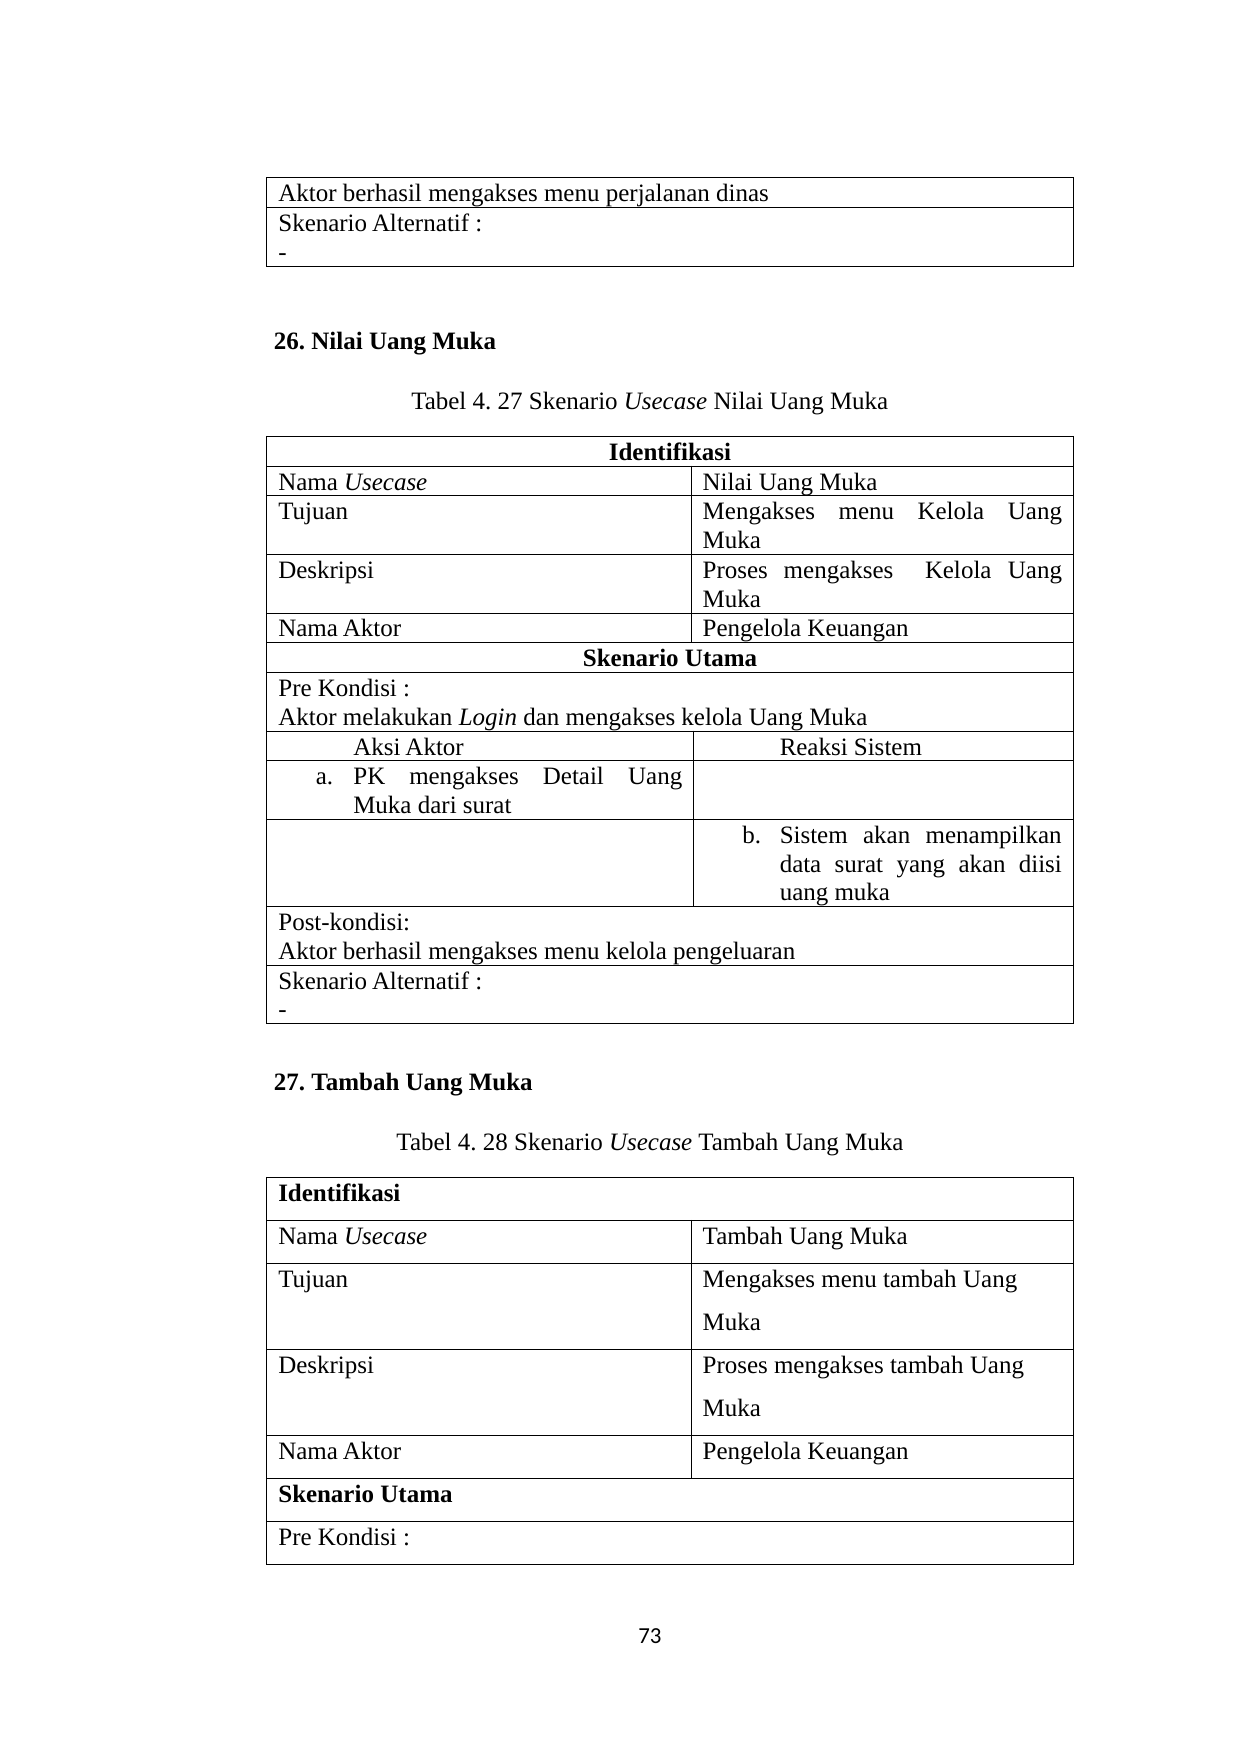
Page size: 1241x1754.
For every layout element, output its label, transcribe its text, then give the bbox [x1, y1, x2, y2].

table_cell Mengakses menu Kelola Uang Muka [692, 496, 1073, 554]
list Tambah Uang Muka [274, 1067, 1063, 1096]
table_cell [267, 178, 1073, 207]
table_header Identifikasi [267, 1178, 1073, 1220]
table_cell Skenario Alternatif : - [267, 966, 1073, 1023]
table_cell Proses mengakses tambah Uang Muka [692, 1350, 1073, 1435]
table_cell Sistem akan menampilkan data surat yang akan diisi uang muka [694, 820, 1073, 906]
table_cell Proses mengakses Kelola Uang Muka [692, 555, 1073, 612]
table_cell Nama Usecase [267, 467, 691, 495]
table_cell Mengakses menu tambah Uang Muka [692, 1264, 1073, 1349]
table_cell Pre Kondisi : Aktor melakukan Login dan mengakses kelola Uang Muka [267, 673, 1073, 731]
table_cell Nama Usecase [267, 1221, 691, 1263]
list Nilai Uang Muka [274, 326, 1063, 355]
table_cell Skenario Alternatif : - [267, 208, 1073, 266]
table_cell Nama Aktor [267, 614, 691, 642]
table_cell [694, 761, 1073, 819]
table_cell Skenario Utama [267, 643, 1073, 672]
table_cell PK mengakses Detail Uang Muka dari surat [267, 761, 693, 819]
table_cell Nilai Uang Muka [692, 467, 1073, 495]
table_header Identifikasi [267, 437, 1073, 466]
table_cell Aksi Aktor [267, 732, 693, 760]
table_cell Tujuan [267, 1264, 691, 1349]
table_cell Pengelola Keuangan [692, 1436, 1073, 1478]
table_cell Tambah Uang Muka [692, 1221, 1073, 1263]
table_cell Deskripsi [267, 1350, 691, 1435]
table_cell Pengelola Keuangan [692, 614, 1073, 642]
table_cell Skenario Utama [267, 1479, 1073, 1521]
table_cell Reaksi Sistem [694, 732, 1073, 760]
table_cell Tujuan [267, 496, 691, 554]
table_cell Post-kondisi: Aktor berhasil mengakses menu kelola pengeluaran [267, 907, 1073, 965]
table_cell Nama Aktor [267, 1436, 691, 1478]
table_cell [267, 820, 693, 906]
table_cell Deskripsi [267, 555, 691, 612]
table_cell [267, 1522, 1073, 1563]
